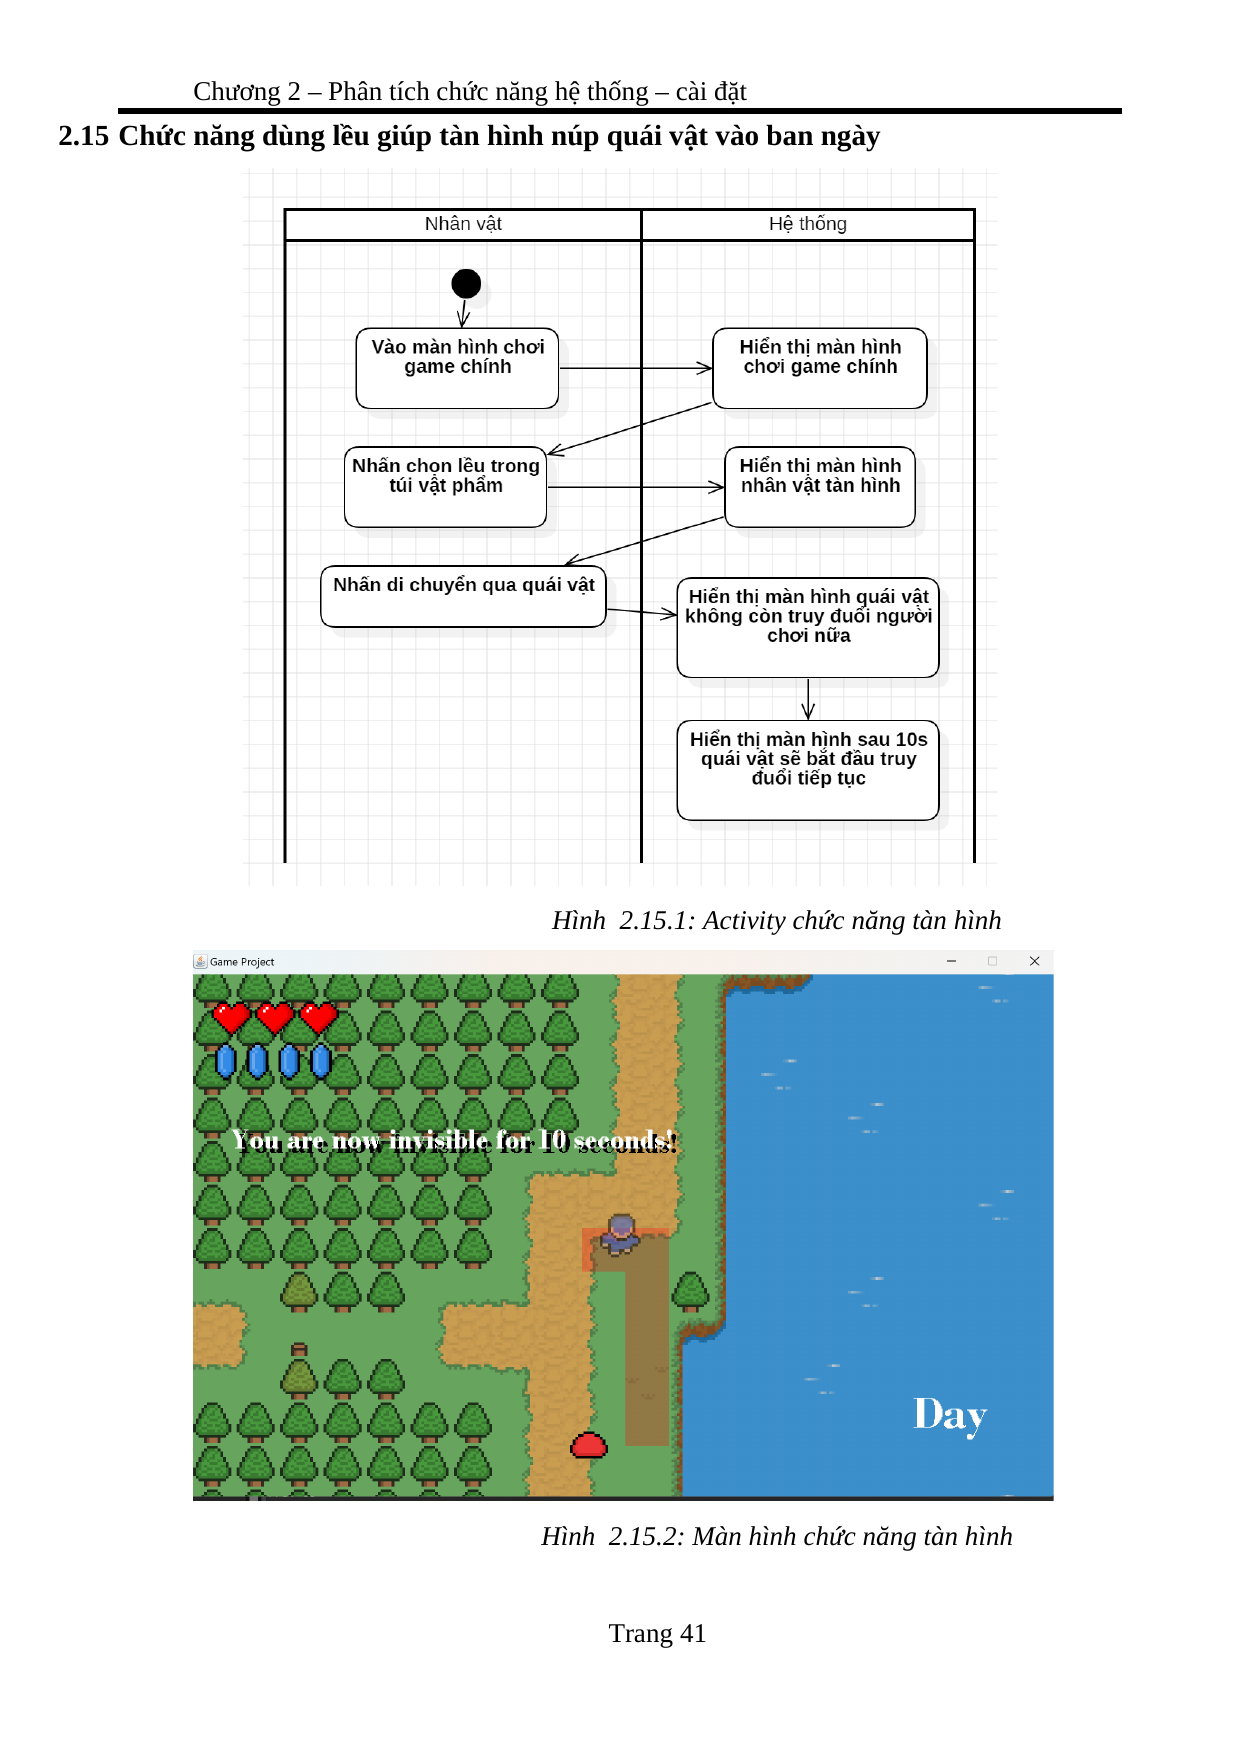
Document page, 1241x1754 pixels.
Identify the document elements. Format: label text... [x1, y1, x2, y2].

picture [243, 168, 998, 886]
subtitle Hình 2.15.1: Activity chức năng tàn hình [418, 904, 1124, 935]
picture [193, 950, 1054, 1501]
subtitle Hình 2.15.2: Màn hình chức năng tàn hình [418, 1520, 1124, 1551]
subtitle Chức năng dùng lều giúp tàn hình núp quái vật vào ban ngày [58, 118, 1124, 152]
